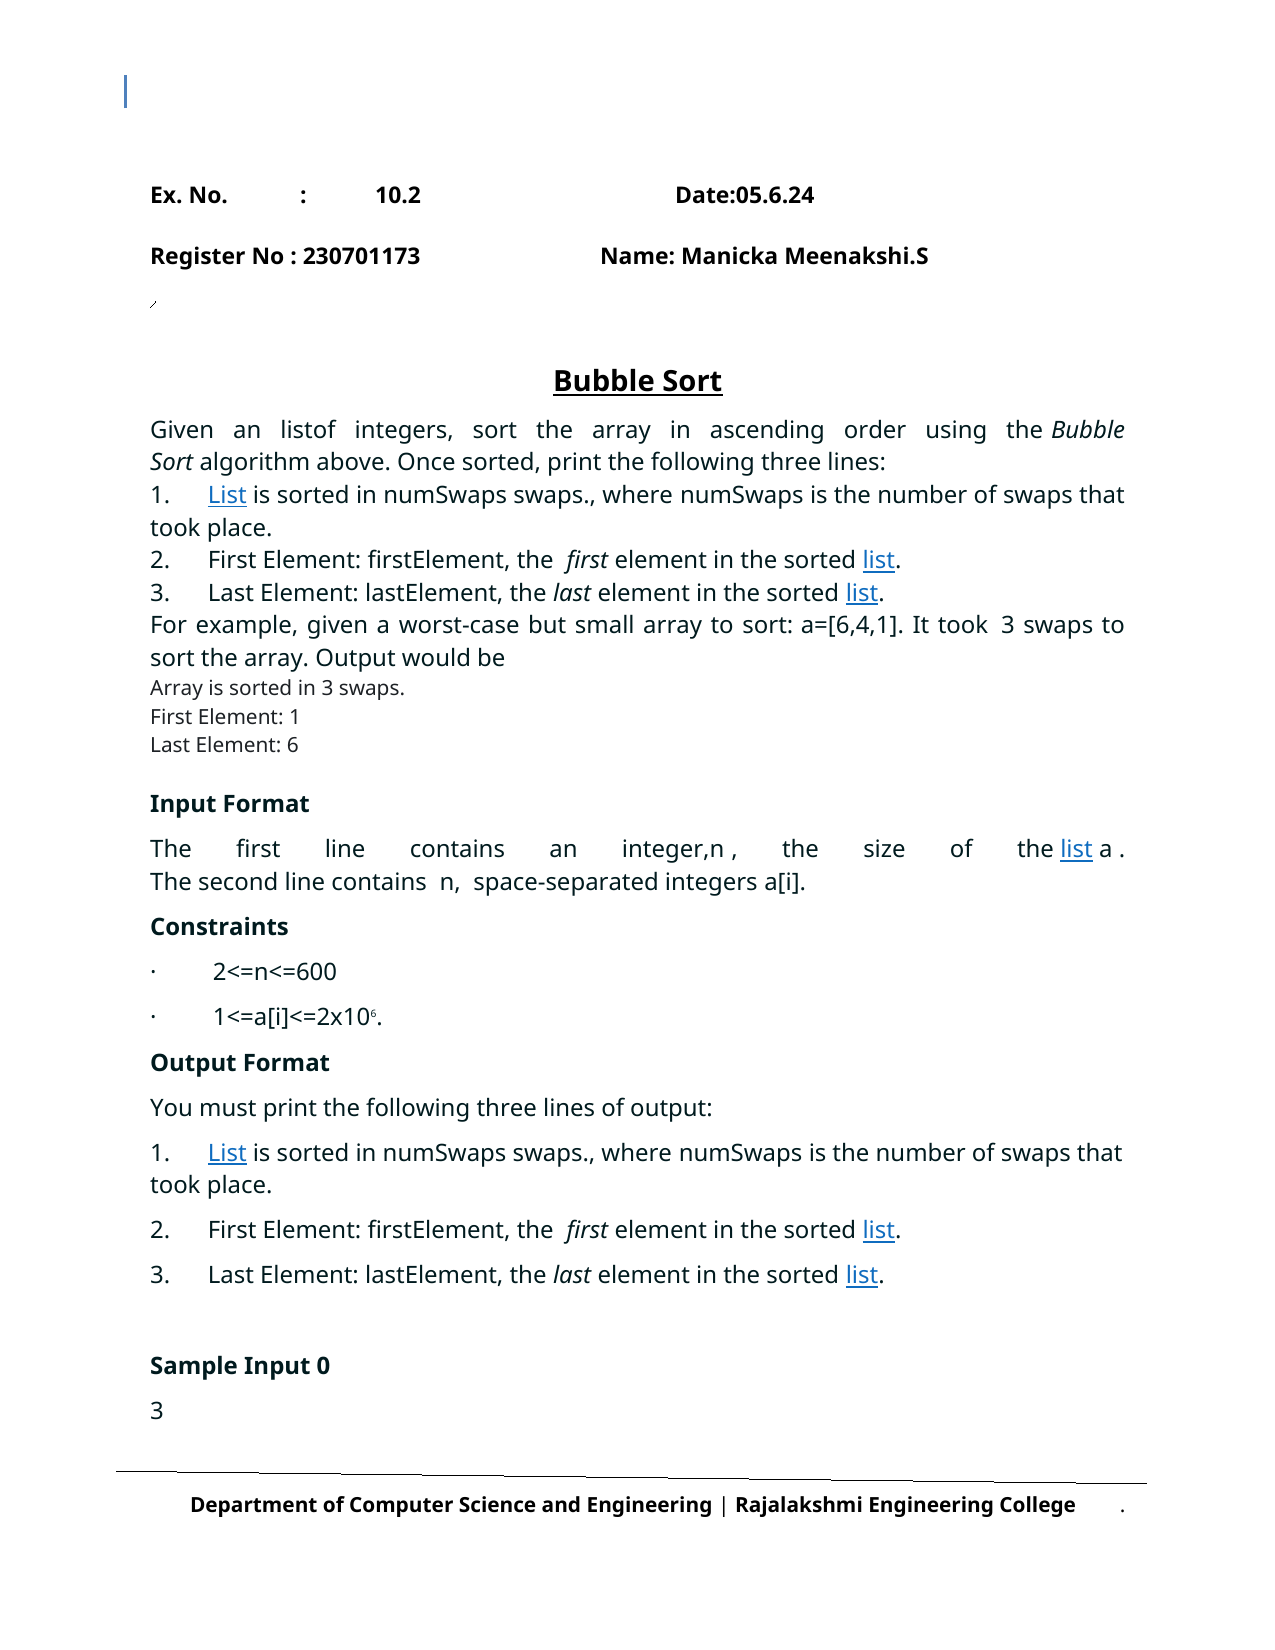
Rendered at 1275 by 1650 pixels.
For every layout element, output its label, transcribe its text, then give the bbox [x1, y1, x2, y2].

text Constraints [150, 910, 1125, 943]
text Array is sorted in 3 swaps. [150, 673, 1125, 702]
text Bubble Sort [150, 360, 1125, 400]
text Sample Input 0 [150, 1348, 1125, 1381]
text 3 [150, 1394, 1125, 1426]
text 3. Last Element: lastElement, the last element in the sorted list. [150, 576, 1125, 608]
text You must print the following three lines of output: [150, 1090, 1125, 1123]
text 1. List is sorted in numSwaps swaps., where numSwaps is the number of swaps that took place. [150, 1136, 1125, 1201]
text Given an listof integers, sort the array in ascending order using the Bubble Sort algorithm above. Once sorted, print the following three lines: [150, 413, 1125, 478]
text Register No : 230701173 Name: Manicka Meenakshi.S [150, 239, 1125, 271]
text Output Format [150, 1045, 1125, 1078]
text First Element: 1 [150, 702, 1125, 730]
text 2. First Element: firstElement, the first element in the sorted list. [150, 543, 1125, 576]
text Input Format [150, 787, 1125, 820]
text 3. Last Element: lastElement, the last element in the sorted list. [150, 1258, 1125, 1291]
text Ex. No. : 10.2 Date:05.6.24 [150, 179, 1125, 210]
text For example, given a worst-case but small array to sort: a=[6,4,1]. It took 3 swaps to sort the array. Output would be [150, 608, 1125, 673]
text · 2<=n<=600 [150, 955, 1125, 988]
text The first line contains an integer,n , the size of the list a . The second line contains n, space-separated integers a[i]. [150, 832, 1125, 897]
text · 1<=a[i]<=2x106. [150, 1000, 1125, 1033]
text 2. First Element: firstElement, the first element in the sorted list. [150, 1213, 1125, 1246]
text Last Element: 6 [150, 730, 1125, 759]
text 1. List is sorted in numSwaps swaps., where numSwaps is the number of swaps that took place. [150, 478, 1125, 543]
